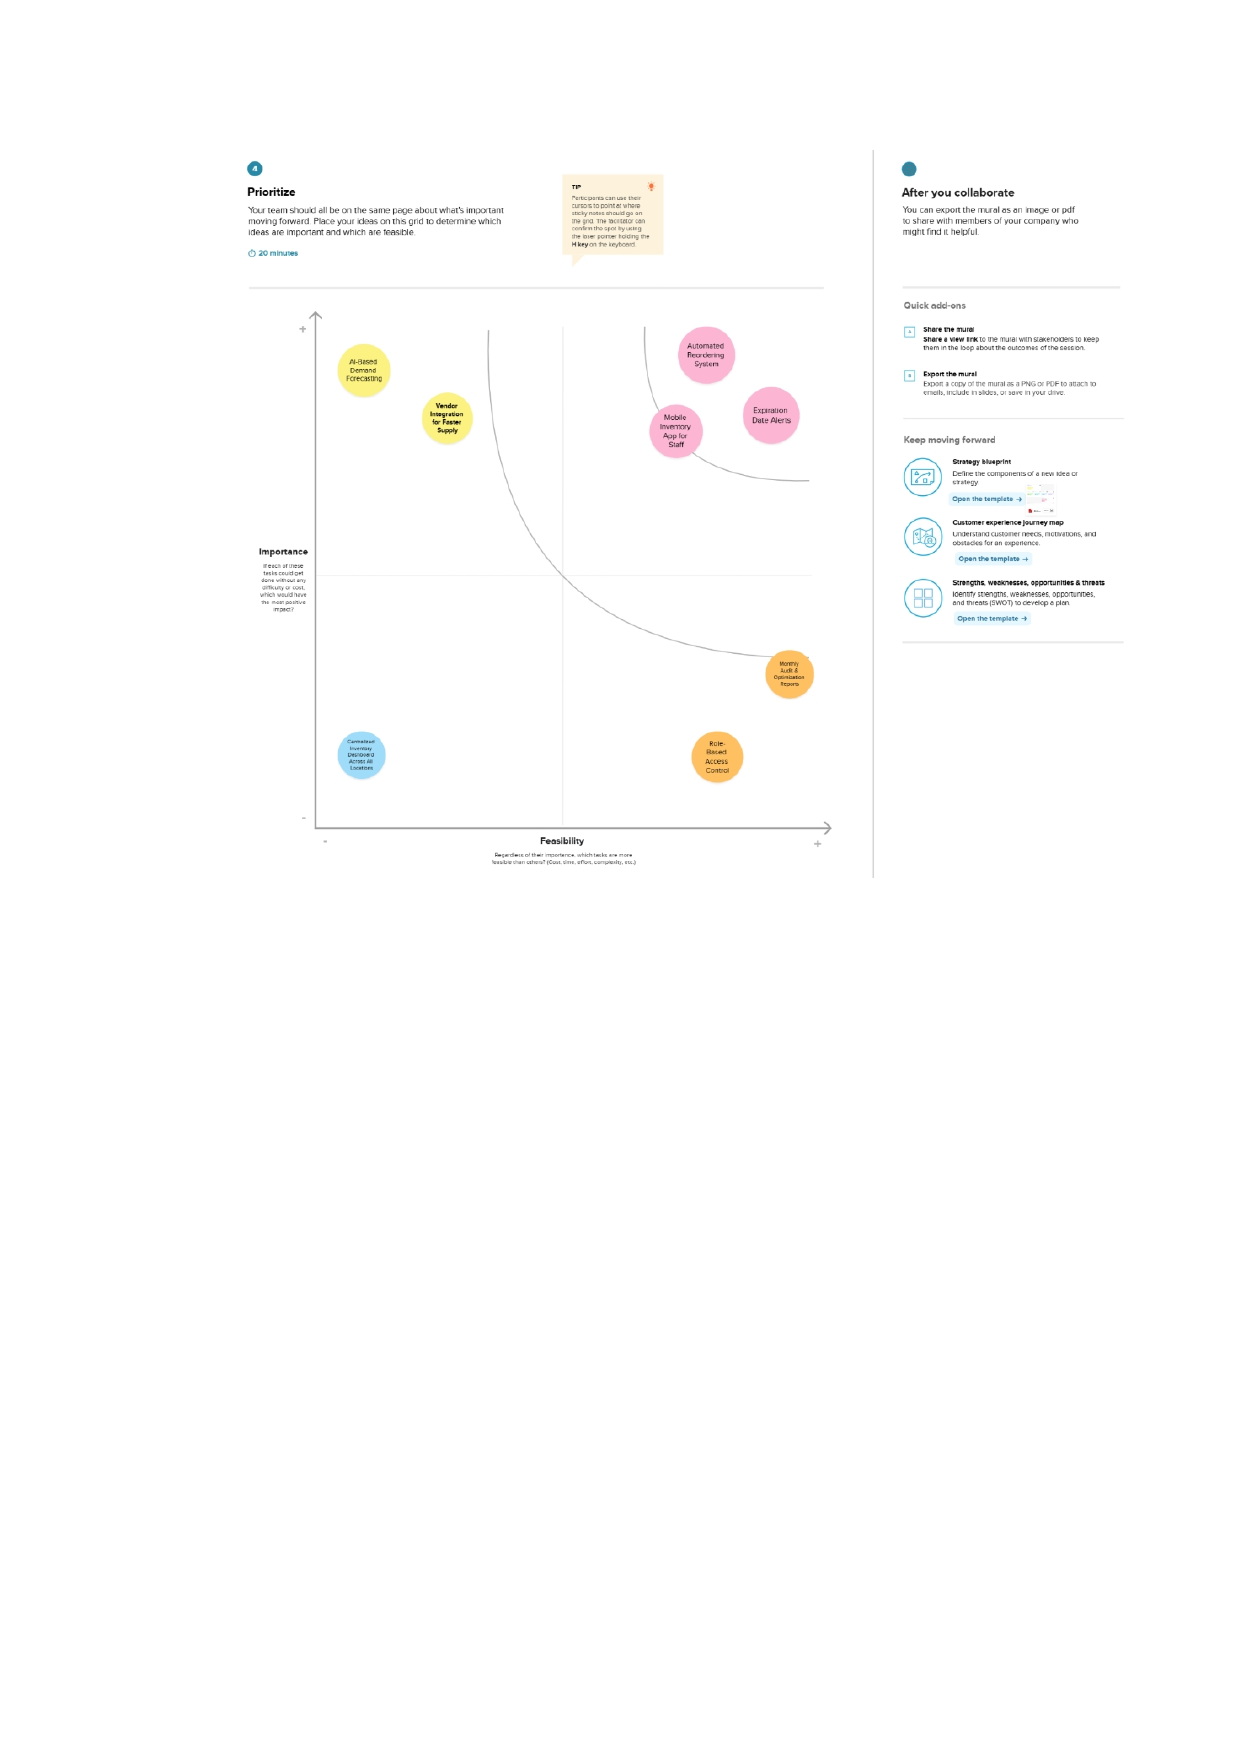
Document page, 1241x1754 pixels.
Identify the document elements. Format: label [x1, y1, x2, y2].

picture [225, 150, 1166, 878]
